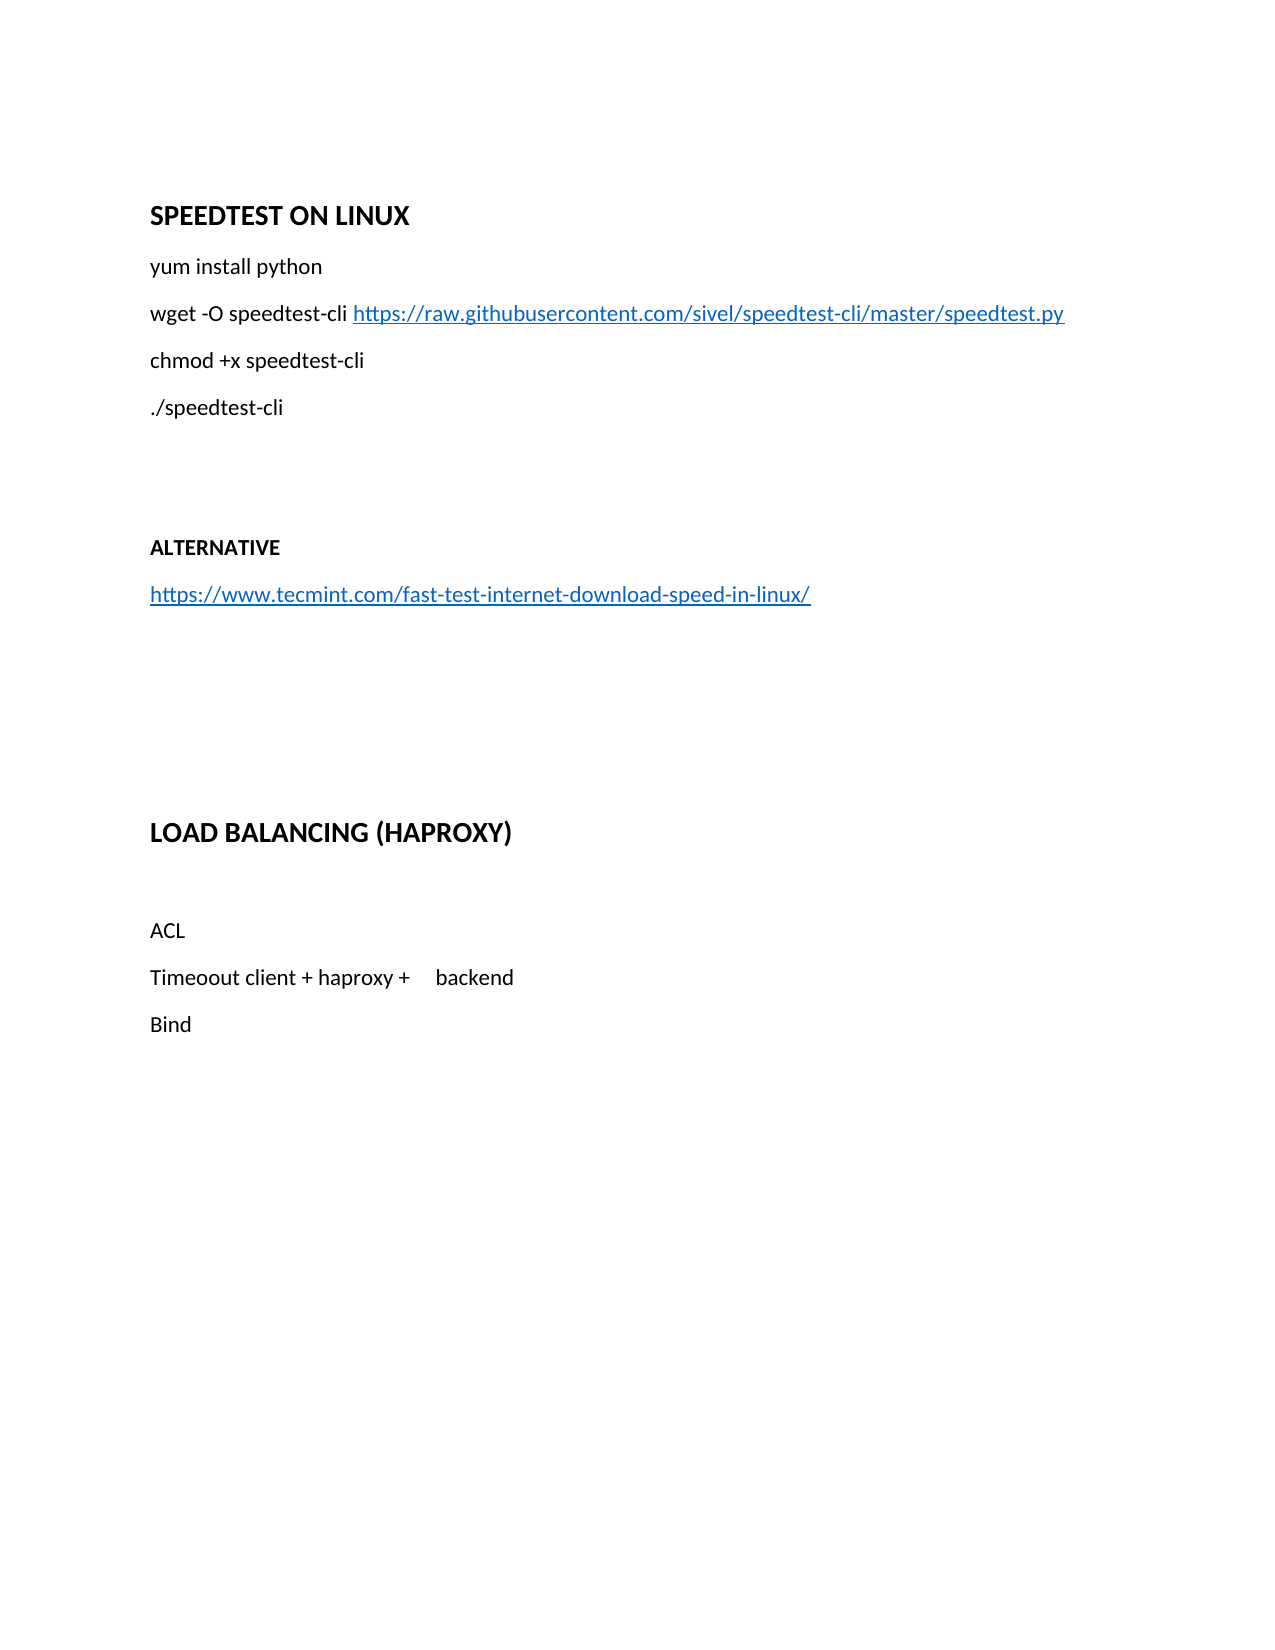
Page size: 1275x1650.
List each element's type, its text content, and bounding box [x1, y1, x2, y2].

text LOAD BALANCING (HAPROXY) [150, 814, 1125, 850]
text yum install python [150, 252, 1125, 280]
text chmod +x speedtest-cli [150, 346, 1125, 374]
text wget -O speedtest-cli https://raw.githubusercontent.com/sivel/speedtest-cli/master/speedtest.py [150, 299, 1125, 327]
text ALTERNATIVE [150, 533, 1125, 561]
text Bind [150, 1010, 1125, 1038]
text ACL [150, 916, 1125, 944]
text https://www.tecmint.com/fast-test-internet-download-speed-in-linux/ [150, 580, 1125, 608]
text Timeoout client + haproxy + backend [150, 963, 1125, 991]
text ./speedtest-cli [150, 393, 1125, 421]
text SPEEDTEST ON LINUX [150, 197, 1125, 232]
